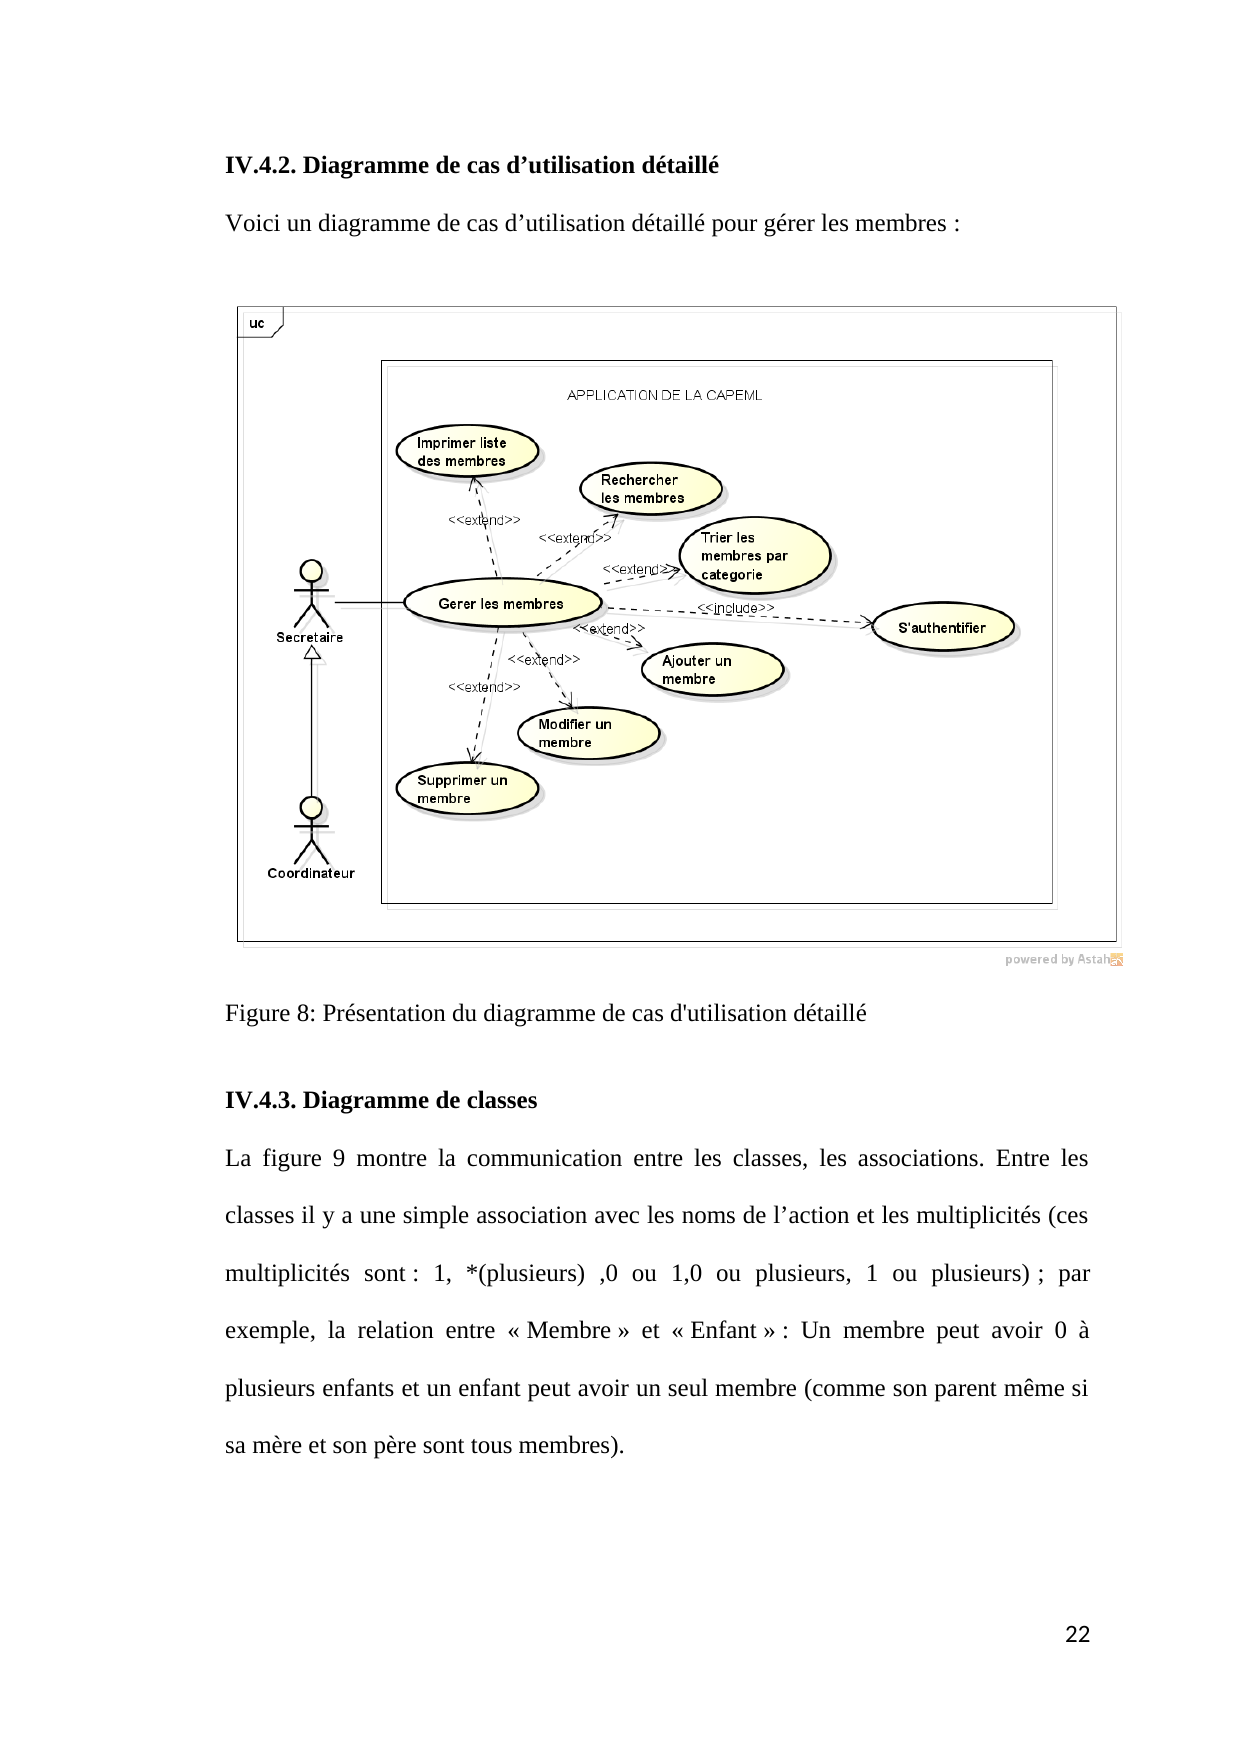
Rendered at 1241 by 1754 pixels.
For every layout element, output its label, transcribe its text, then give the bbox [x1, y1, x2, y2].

text Voici un diagramme de cas d’utilisation détaillé pour gérer les membres : [225, 208, 1090, 237]
subtitle IV.4.3. Diagramme de classes [225, 1085, 1090, 1114]
subtitle IV.4.2. Diagramme de cas d’utilisation détaillé [225, 150, 1090, 179]
text La figure 9 montre la communication entre les classes, les associations. Entre les classes il y a une simple association avec les noms de l’action et les multiplicités (ces multiplicités sont : 1, *(plusieurs) ,0 ou 1,0 ou plusieurs, 1 ou plusieurs) ; par exemple, la relation entre « Membre » et « Enfant » : Un membre peut avoir 0 à plusieurs enfants et un enfant peut avoir un seul membre (comme son parent même si sa mère et son père sont tous membres). [225, 1143, 1090, 1459]
picture [225, 294, 1127, 970]
text Figure 8: Présentation du diagramme de cas d'utilisation détaillé [225, 970, 1090, 1027]
